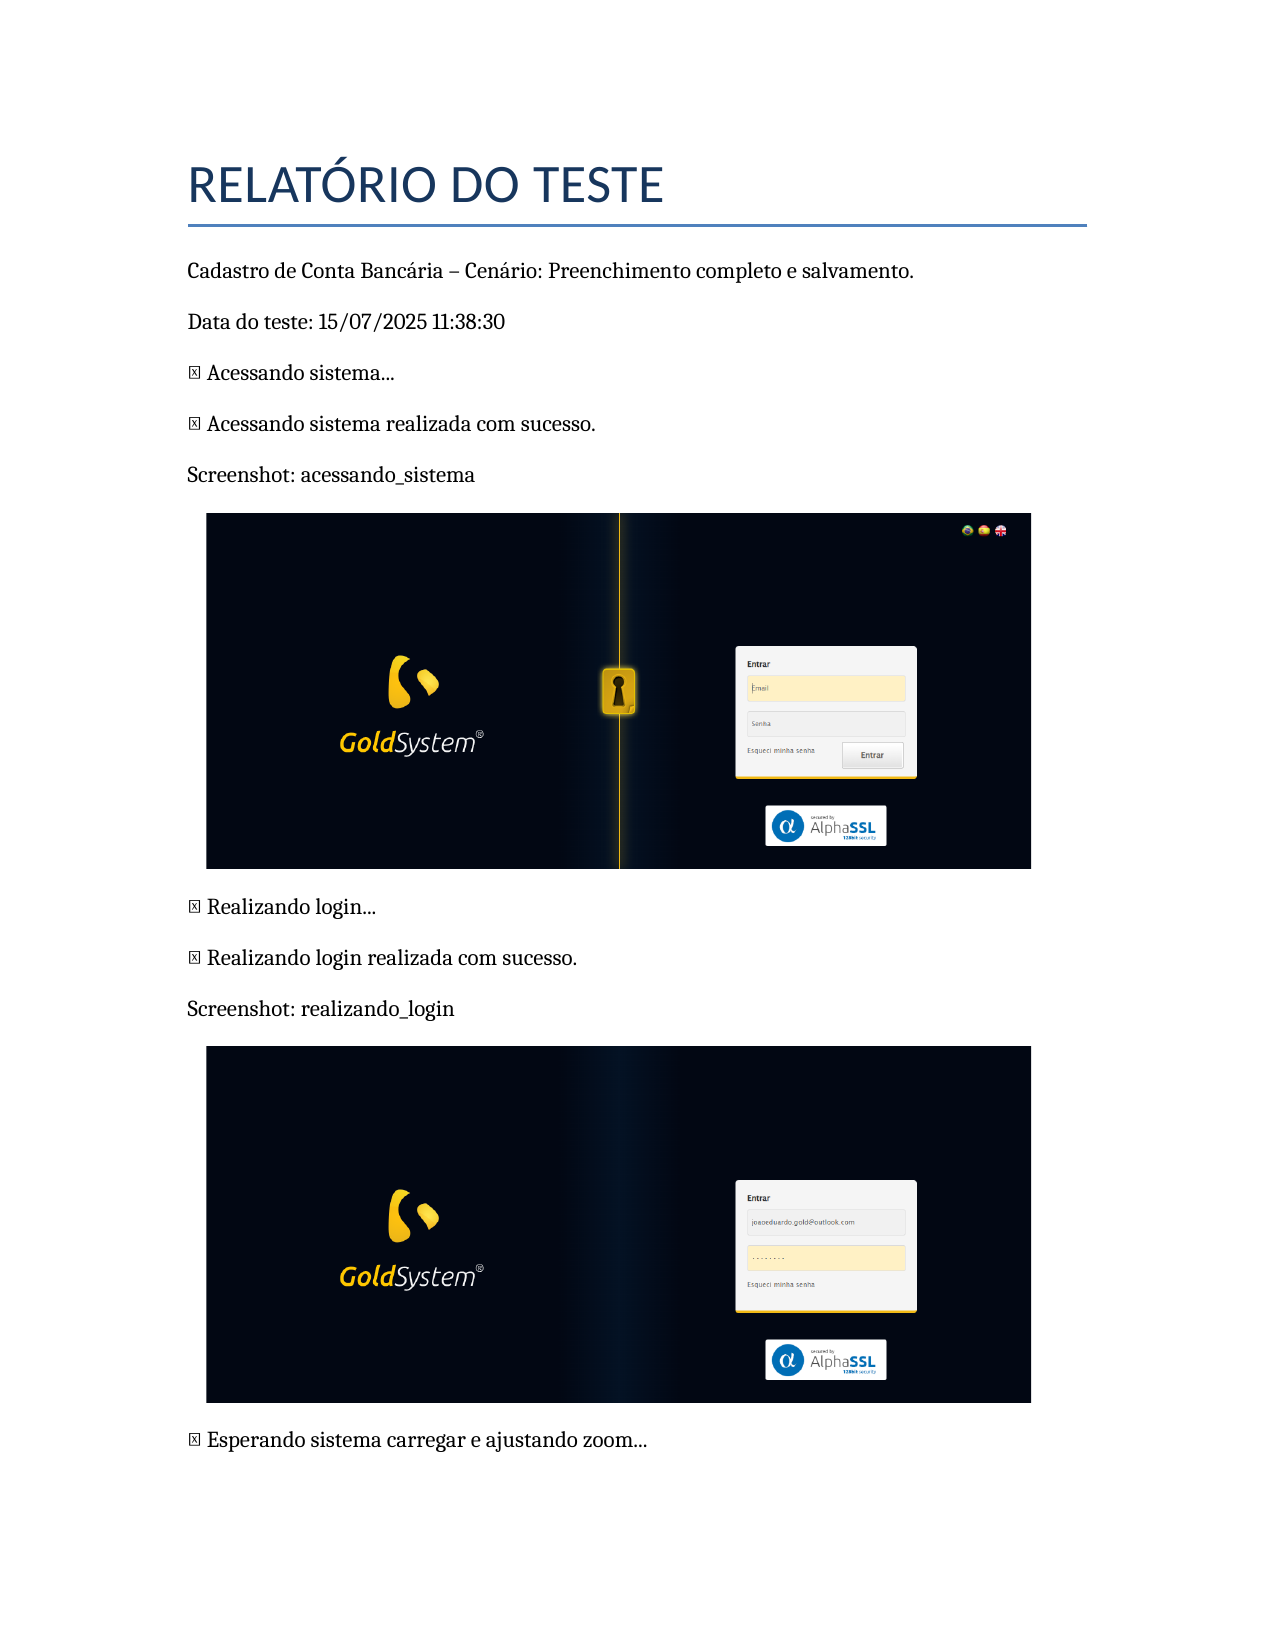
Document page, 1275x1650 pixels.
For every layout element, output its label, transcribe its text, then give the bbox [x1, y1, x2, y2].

picture [206, 1046, 1032, 1403]
text 🔄 Esperando sistema carregar e ajustando zoom... [187, 1427, 1087, 1453]
title RELATÓRIO DO TESTE [187, 150, 1087, 227]
text ✅ Realizando login realizada com sucesso. [187, 944, 1087, 971]
picture [206, 513, 1032, 869]
text Cadastro de Conta Bancária – Cenário: Preenchimento completo e salvamento. [187, 258, 1087, 284]
text 🔄 Acessando sistema... [187, 360, 1087, 386]
text ✅ Acessando sistema realizada com sucesso. [187, 411, 1087, 437]
text Screenshot: acessando_sistema [187, 462, 1087, 488]
text Screenshot: realizando_login [187, 996, 1087, 1022]
text 🔄 Realizando login... [187, 893, 1087, 920]
text Data do teste: 15/07/2025 11:38:30 [187, 309, 1087, 335]
